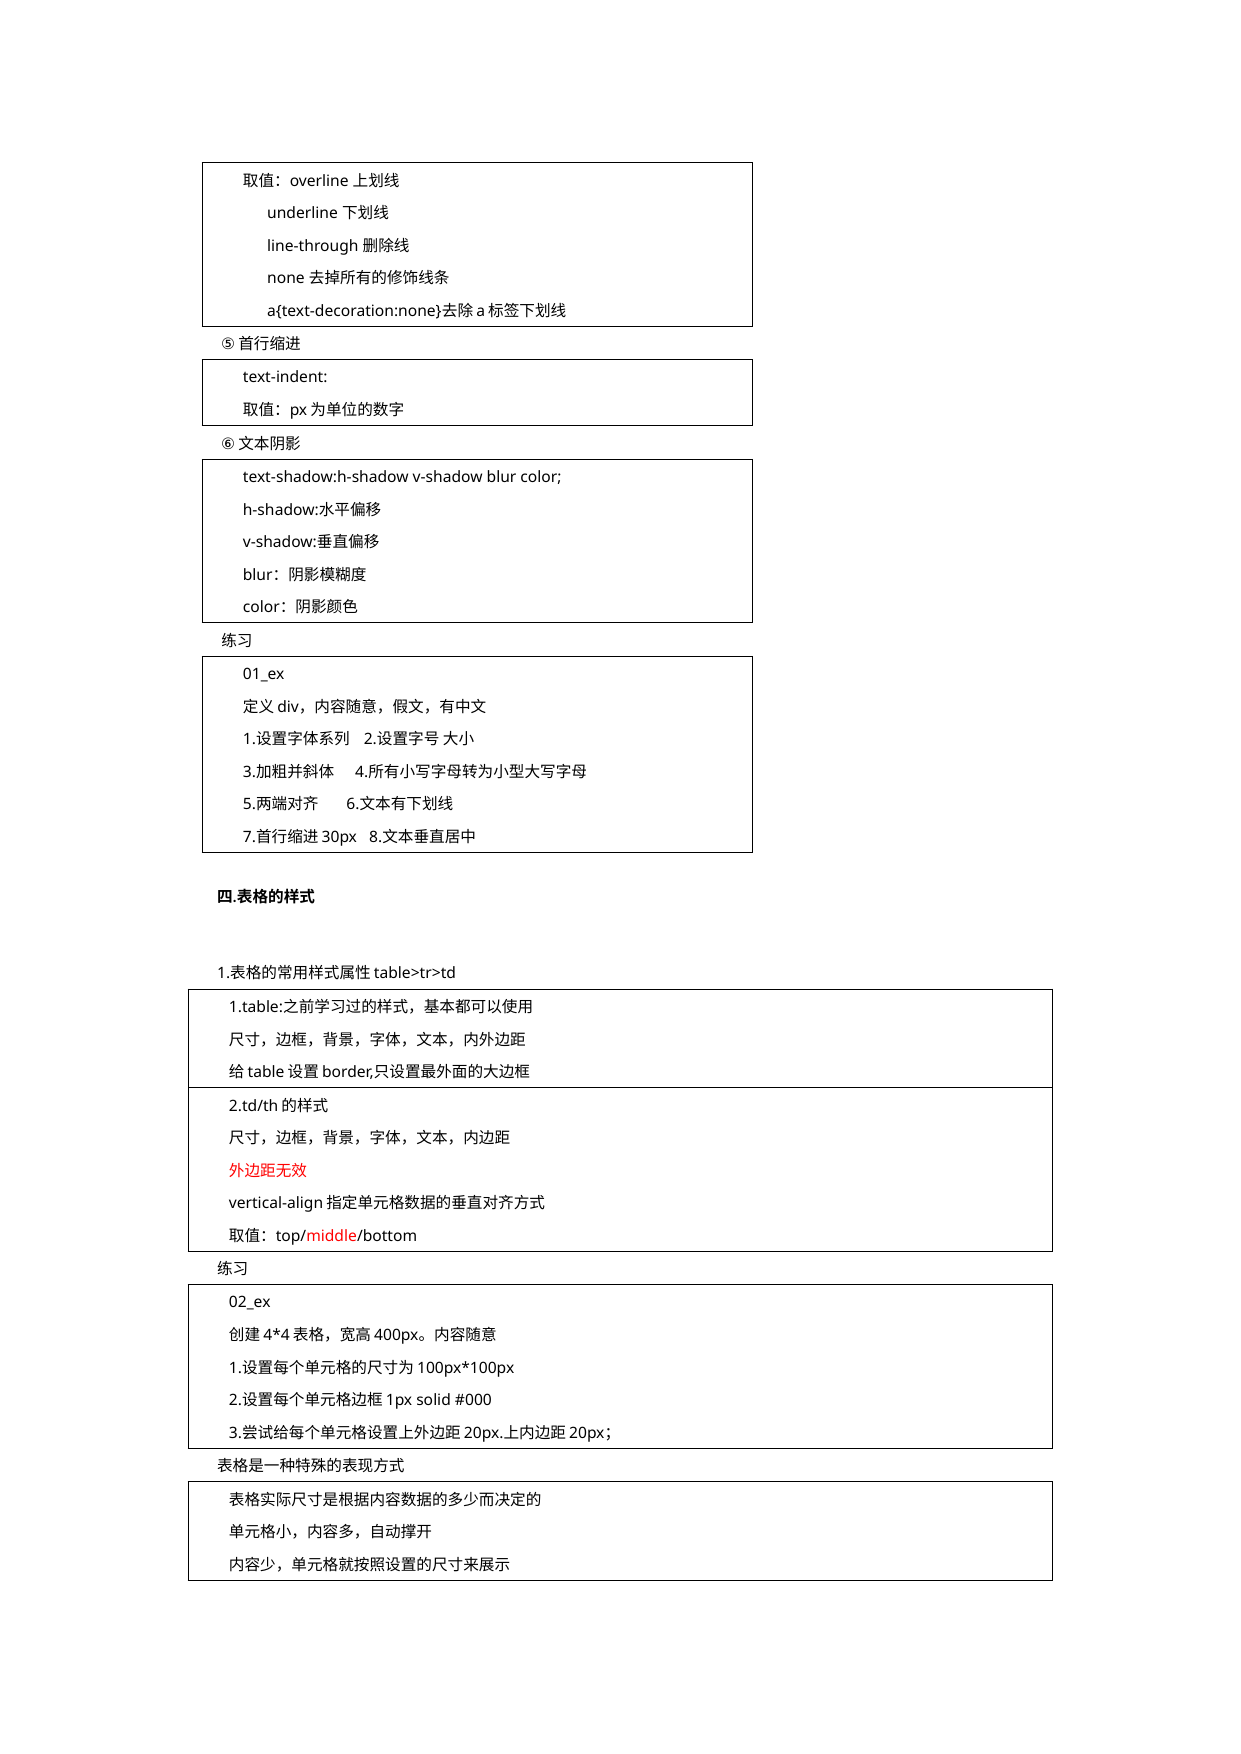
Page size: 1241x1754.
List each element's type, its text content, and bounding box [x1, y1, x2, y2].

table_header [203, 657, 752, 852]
text ⑥文本阴影 [217, 426, 1053, 459]
text ⑤首行缩进 [217, 327, 1053, 359]
text 练习 [217, 623, 1053, 656]
text 表格是一种特殊的表现方式 [217, 1449, 1053, 1481]
text 练习 [217, 1252, 1053, 1284]
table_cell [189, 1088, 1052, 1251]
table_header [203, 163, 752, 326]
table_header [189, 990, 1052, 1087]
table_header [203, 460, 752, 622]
text 1.表格的常用样式属性table>tr>td [217, 956, 1053, 988]
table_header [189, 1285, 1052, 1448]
subtitle 四.表格的样式 [217, 880, 1053, 912]
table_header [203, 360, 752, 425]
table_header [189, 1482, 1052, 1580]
